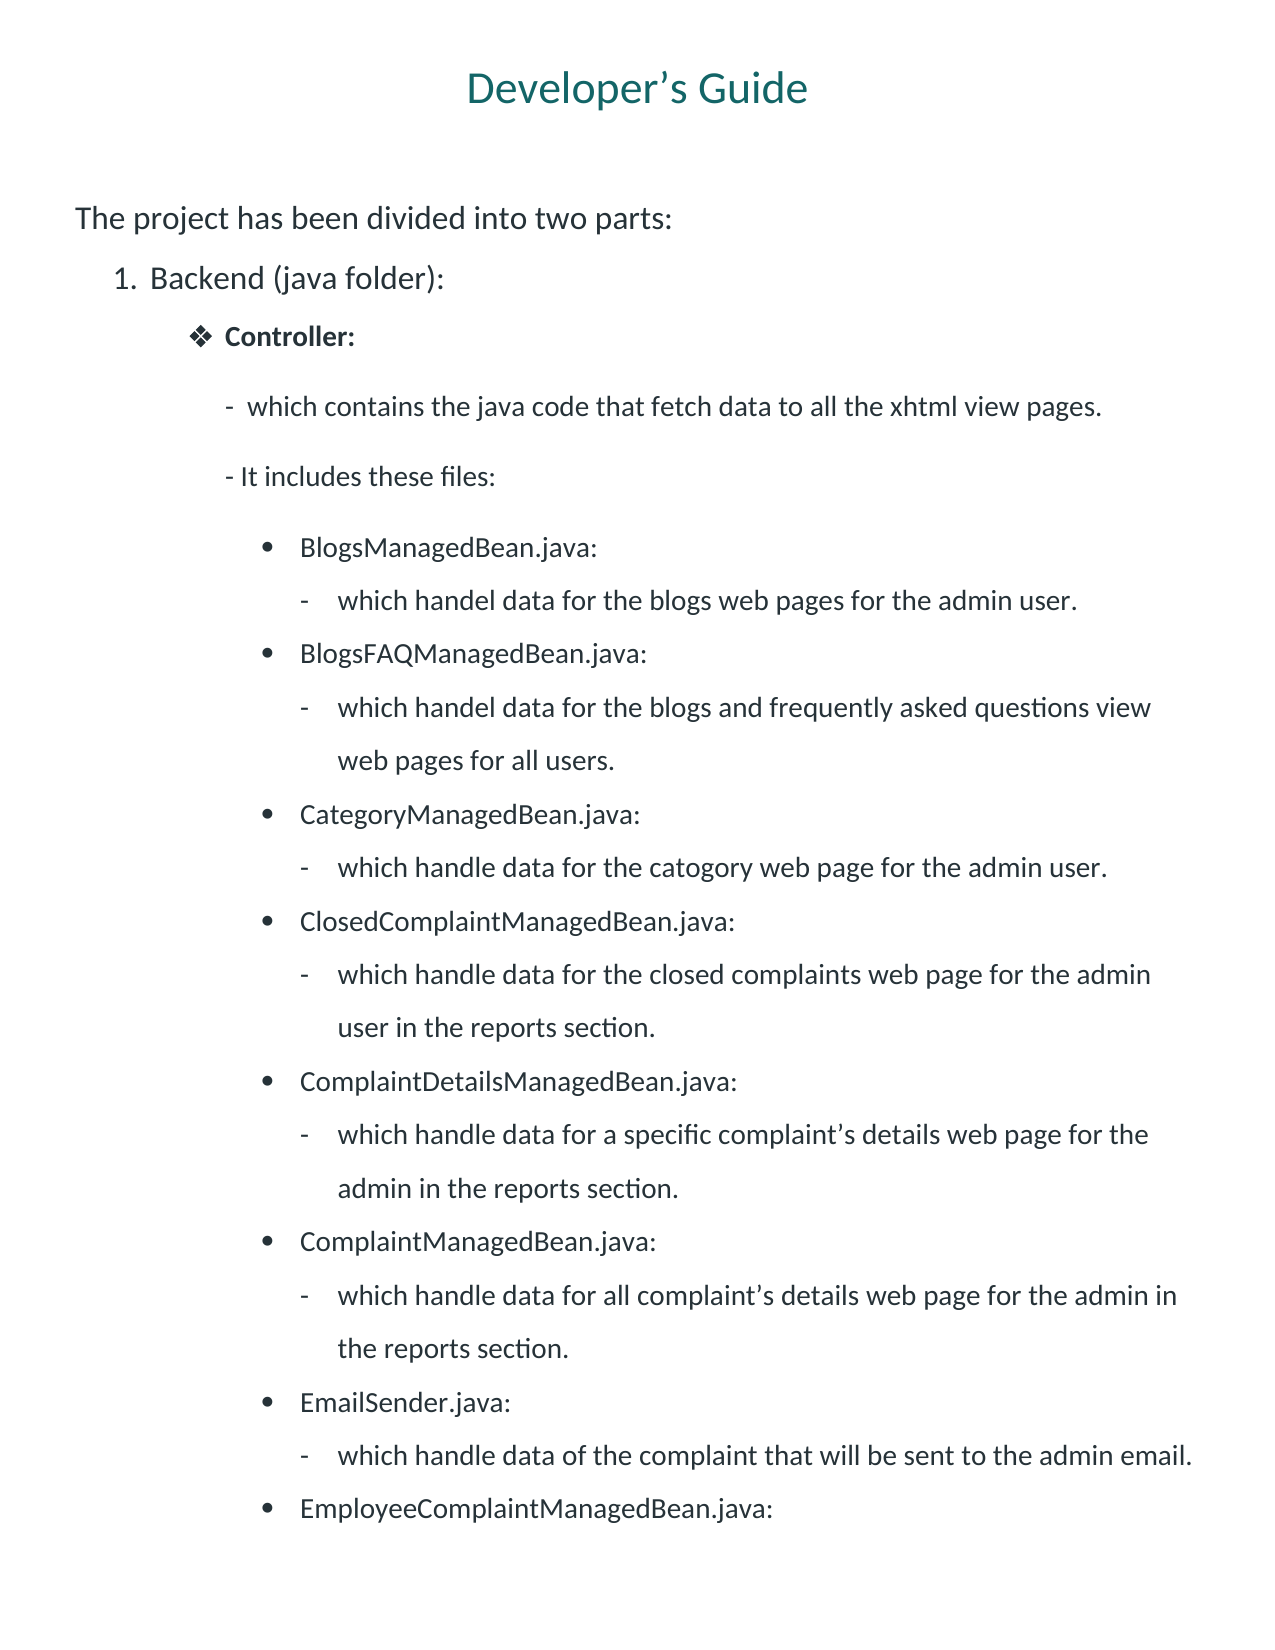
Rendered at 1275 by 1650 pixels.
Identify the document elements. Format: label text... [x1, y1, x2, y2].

list CategoryManagedBean.java: [262, 796, 1200, 831]
list EmailSender.java: [262, 1384, 1200, 1419]
list EmployeeComplaintManagedBean.java: [262, 1491, 1200, 1526]
list which handle data for all complaint’s details web page for the admin in the reports section. [300, 1277, 1200, 1366]
list which handel data for the blogs web pages for the admin user. [300, 582, 1200, 618]
list which handle data for the closed complaints web page for the admin user in the reports section. [300, 956, 1200, 1045]
list BlogsManagedBean.java: [262, 529, 1200, 564]
list which handle data for a specific complaint’s details web page for the admin in the reports section. [300, 1116, 1200, 1206]
list which handle data of the complaint that will be sent to the admin email. [300, 1437, 1200, 1473]
list which handle data for the catogory web page for the admin user. [300, 849, 1200, 885]
list Backend (java folder): [112, 257, 1200, 298]
list which handel data for the blogs and frequently asked questions view web pages for all users. [300, 689, 1200, 778]
text The project has been divided into two parts: [75, 197, 1200, 237]
list BlogsFAQManagedBean.java: [262, 636, 1200, 671]
list ComplaintManagedBean.java: [262, 1223, 1200, 1259]
text - which contains the java code that fetch data to all the xhtml view pages. [150, 388, 1200, 424]
text Developer’s Guide [75, 59, 1200, 115]
text - It includes these files: [150, 458, 1200, 494]
list ClosedComplaintManagedBean.java: [262, 903, 1200, 938]
list Controller: [187, 318, 1200, 354]
list ComplaintDetailsManagedBean.java: [262, 1063, 1200, 1099]
